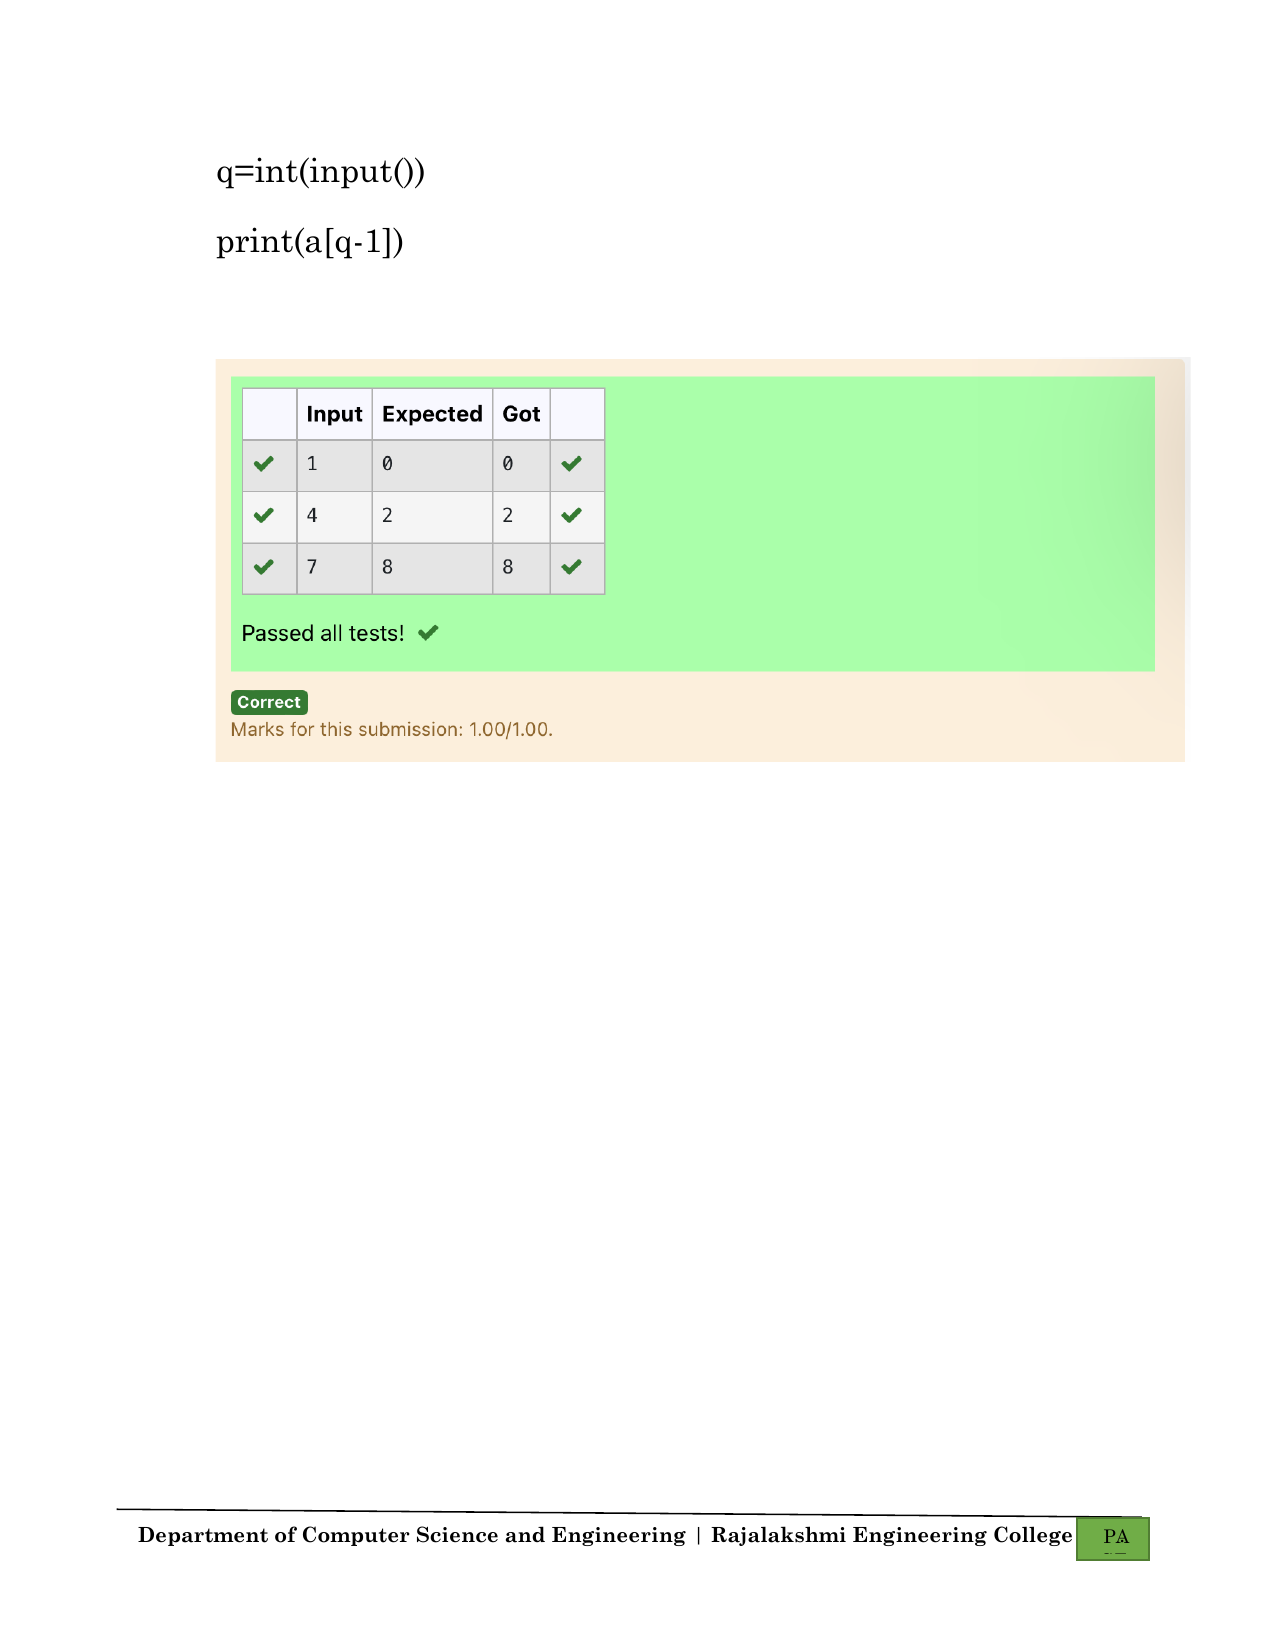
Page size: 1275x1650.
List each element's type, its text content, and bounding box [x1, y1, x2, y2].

picture [215, 357, 1191, 762]
text print(a[q-1]) [216, 219, 1125, 259]
text q=int(input()) [216, 150, 1125, 190]
